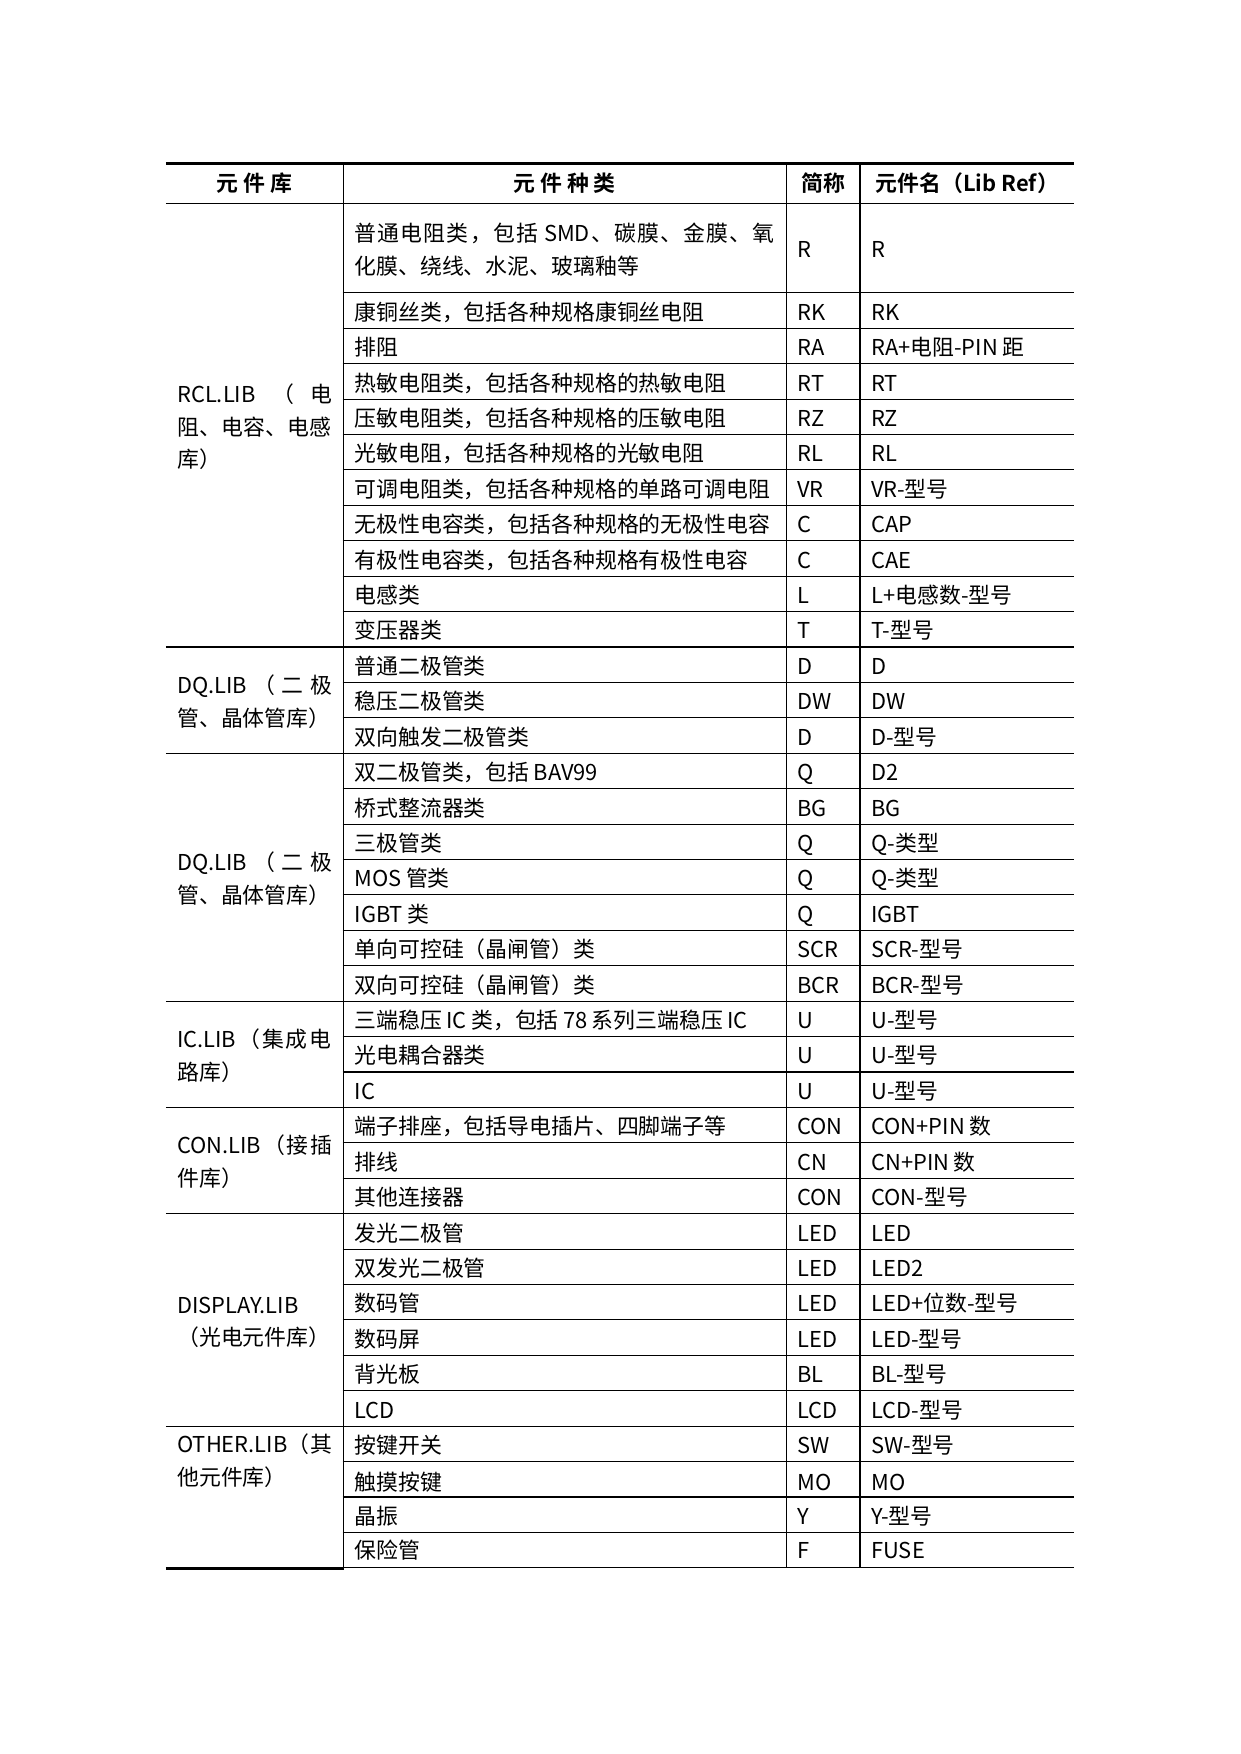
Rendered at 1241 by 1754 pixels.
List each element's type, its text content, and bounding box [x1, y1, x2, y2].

table_cell Q [787, 860, 859, 894]
table_cell Q [787, 754, 859, 788]
table_cell RL [787, 435, 859, 469]
table_cell T-型号 [861, 612, 1074, 646]
table_cell SW [787, 1427, 859, 1461]
table_cell 普通二极管类 [344, 648, 786, 682]
table_header 简称 [787, 165, 859, 203]
table_cell MO [787, 1462, 859, 1496]
table_cell Y-型号 [861, 1498, 1074, 1532]
table_cell FUSE [861, 1533, 1074, 1567]
table_cell CON.LIB（接插件库） [166, 1108, 343, 1213]
table_cell 光敏电阻，包括各种规格的光敏电阻 [344, 435, 786, 469]
table_cell DW [787, 683, 859, 717]
table_cell 其他连接器 [344, 1179, 786, 1213]
table_cell LED+位数-型号 [861, 1285, 1074, 1319]
table_cell BL [787, 1356, 859, 1390]
table_header 元件名（Lib Ref） [861, 165, 1074, 203]
table_cell 双二极管类，包括BAV99 [344, 754, 786, 788]
table_cell RZ [787, 400, 859, 434]
table_cell CON [787, 1179, 859, 1213]
table_cell 稳压二极管类 [344, 683, 786, 717]
table_cell CAE [861, 541, 1074, 576]
table_cell RA+电阻-PIN距 [861, 329, 1074, 363]
table_cell 数码管 [344, 1285, 786, 1319]
table_cell 按键开关 [344, 1427, 786, 1461]
table_cell 排线 [344, 1143, 786, 1178]
table_cell 普通电阻类，包括SMD、碳膜、金膜、氧化膜、绕线、水泥、玻璃釉等 [344, 204, 786, 292]
table_cell RL [861, 435, 1074, 469]
table_cell U [787, 1037, 859, 1071]
table_cell D [861, 648, 1074, 682]
table_cell BG [787, 789, 859, 823]
table_cell VR [787, 470, 859, 505]
table_cell Q [787, 895, 859, 930]
table_cell 三端稳压IC类，包括78系列三端稳压IC [344, 1002, 786, 1036]
table_cell IC [344, 1073, 786, 1107]
table_cell LCD-型号 [861, 1391, 1074, 1426]
table_cell LED2 [861, 1250, 1074, 1284]
table_cell CON-型号 [861, 1179, 1074, 1213]
table_cell 三极管类 [344, 825, 786, 859]
table_cell RK [787, 293, 859, 328]
table_cell RT [787, 364, 859, 398]
table_cell 双发光二极管 [344, 1250, 786, 1284]
table_cell F [787, 1533, 859, 1567]
table_cell VR-型号 [861, 470, 1074, 505]
table_cell 数码屏 [344, 1320, 786, 1355]
table_cell RA [787, 329, 859, 363]
table_cell BG [861, 789, 1074, 823]
table_cell OTHER.LIB（其他元件库） [166, 1427, 343, 1567]
table_cell LCD [787, 1391, 859, 1426]
table_cell Q [787, 825, 859, 859]
table_cell U-型号 [861, 1002, 1074, 1036]
table_cell CN+PIN数 [861, 1143, 1074, 1178]
table_cell DISPLAY.LIB（光电元件库） [166, 1214, 343, 1426]
table_cell R [861, 204, 1074, 292]
table_cell 热敏电阻类，包括各种规格的热敏电阻 [344, 364, 786, 398]
table_cell DQ.LIB（二极管、晶体管库） [166, 754, 343, 1001]
table_cell 压敏电阻类，包括各种规格的压敏电阻 [344, 400, 786, 434]
table_cell RK [861, 293, 1074, 328]
table_cell BL-型号 [861, 1356, 1074, 1390]
table_cell U [787, 1073, 859, 1107]
table_cell IGBT类 [344, 895, 786, 930]
table_cell 端子排座，包括导电插片、四脚端子等 [344, 1108, 786, 1142]
table_cell 保险管 [344, 1533, 786, 1567]
table_cell U [787, 1002, 859, 1036]
table_cell L+电感数-型号 [861, 577, 1074, 611]
table_cell SCR-型号 [861, 931, 1074, 965]
table_cell D [787, 718, 859, 753]
table_cell LED [787, 1214, 859, 1248]
table_cell L [787, 577, 859, 611]
table_header 元 件 库 [166, 165, 343, 203]
table_cell LED [861, 1214, 1074, 1248]
table_cell 桥式整流器类 [344, 789, 786, 823]
table_cell SW-型号 [861, 1427, 1074, 1461]
table_cell CON [787, 1108, 859, 1142]
table_cell D [787, 648, 859, 682]
table_cell LCD [344, 1391, 786, 1426]
table_cell DQ.LIB（二极管、晶体管库） [166, 648, 343, 753]
table_cell BCR [787, 966, 859, 1001]
table_cell SCR [787, 931, 859, 965]
table_cell 触摸按键 [344, 1462, 786, 1496]
table_cell LED [787, 1320, 859, 1355]
table_cell RCL.LIB（电阻、电容、电感库） [166, 204, 343, 646]
table_cell 背光板 [344, 1356, 786, 1390]
table_cell LED [787, 1285, 859, 1319]
table_cell 康铜丝类，包括各种规格康铜丝电阻 [344, 293, 786, 328]
table_cell IC.LIB（集成电路库） [166, 1002, 343, 1107]
table_cell U-型号 [861, 1037, 1074, 1071]
table_cell C [787, 506, 859, 540]
table_cell LED [787, 1250, 859, 1284]
table_cell 光电耦合器类 [344, 1037, 786, 1071]
table_cell CON+PIN数 [861, 1108, 1074, 1142]
table_cell Q-类型 [861, 860, 1074, 894]
table_cell 单向可控硅（晶闸管）类 [344, 931, 786, 965]
table_cell 排阻 [344, 329, 786, 363]
table_cell T [787, 612, 859, 646]
table_header 元 件 种 类 [344, 165, 786, 203]
table_cell U-型号 [861, 1073, 1074, 1107]
table_cell 发光二极管 [344, 1214, 786, 1248]
table_cell 电感类 [344, 577, 786, 611]
table_cell 有极性电容类，包括各种规格有极性电容 [344, 541, 786, 576]
table_cell 变压器类 [344, 612, 786, 646]
table_cell IGBT [861, 895, 1074, 930]
table_cell MOS管类 [344, 860, 786, 894]
table_cell 可调电阻类，包括各种规格的单路可调电阻 [344, 470, 786, 505]
table_cell C [787, 541, 859, 576]
table_cell 双向触发二极管类 [344, 718, 786, 753]
table_cell RZ [861, 400, 1074, 434]
table_cell 无极性电容类，包括各种规格的无极性电容 [344, 506, 786, 540]
table_cell 双向可控硅（晶闸管）类 [344, 966, 786, 1001]
table_cell MO [861, 1462, 1074, 1496]
table_cell CAP [861, 506, 1074, 540]
table_cell RT [861, 364, 1074, 398]
table_cell DW [861, 683, 1074, 717]
table_cell D-型号 [861, 718, 1074, 753]
table_cell Q-类型 [861, 825, 1074, 859]
table_cell CN [787, 1143, 859, 1178]
table_cell LED-型号 [861, 1320, 1074, 1355]
table_cell R [787, 204, 859, 292]
table_cell 晶振 [344, 1498, 786, 1532]
table_cell BCR-型号 [861, 966, 1074, 1001]
table_cell D2 [861, 754, 1074, 788]
table_cell Y [787, 1498, 859, 1532]
